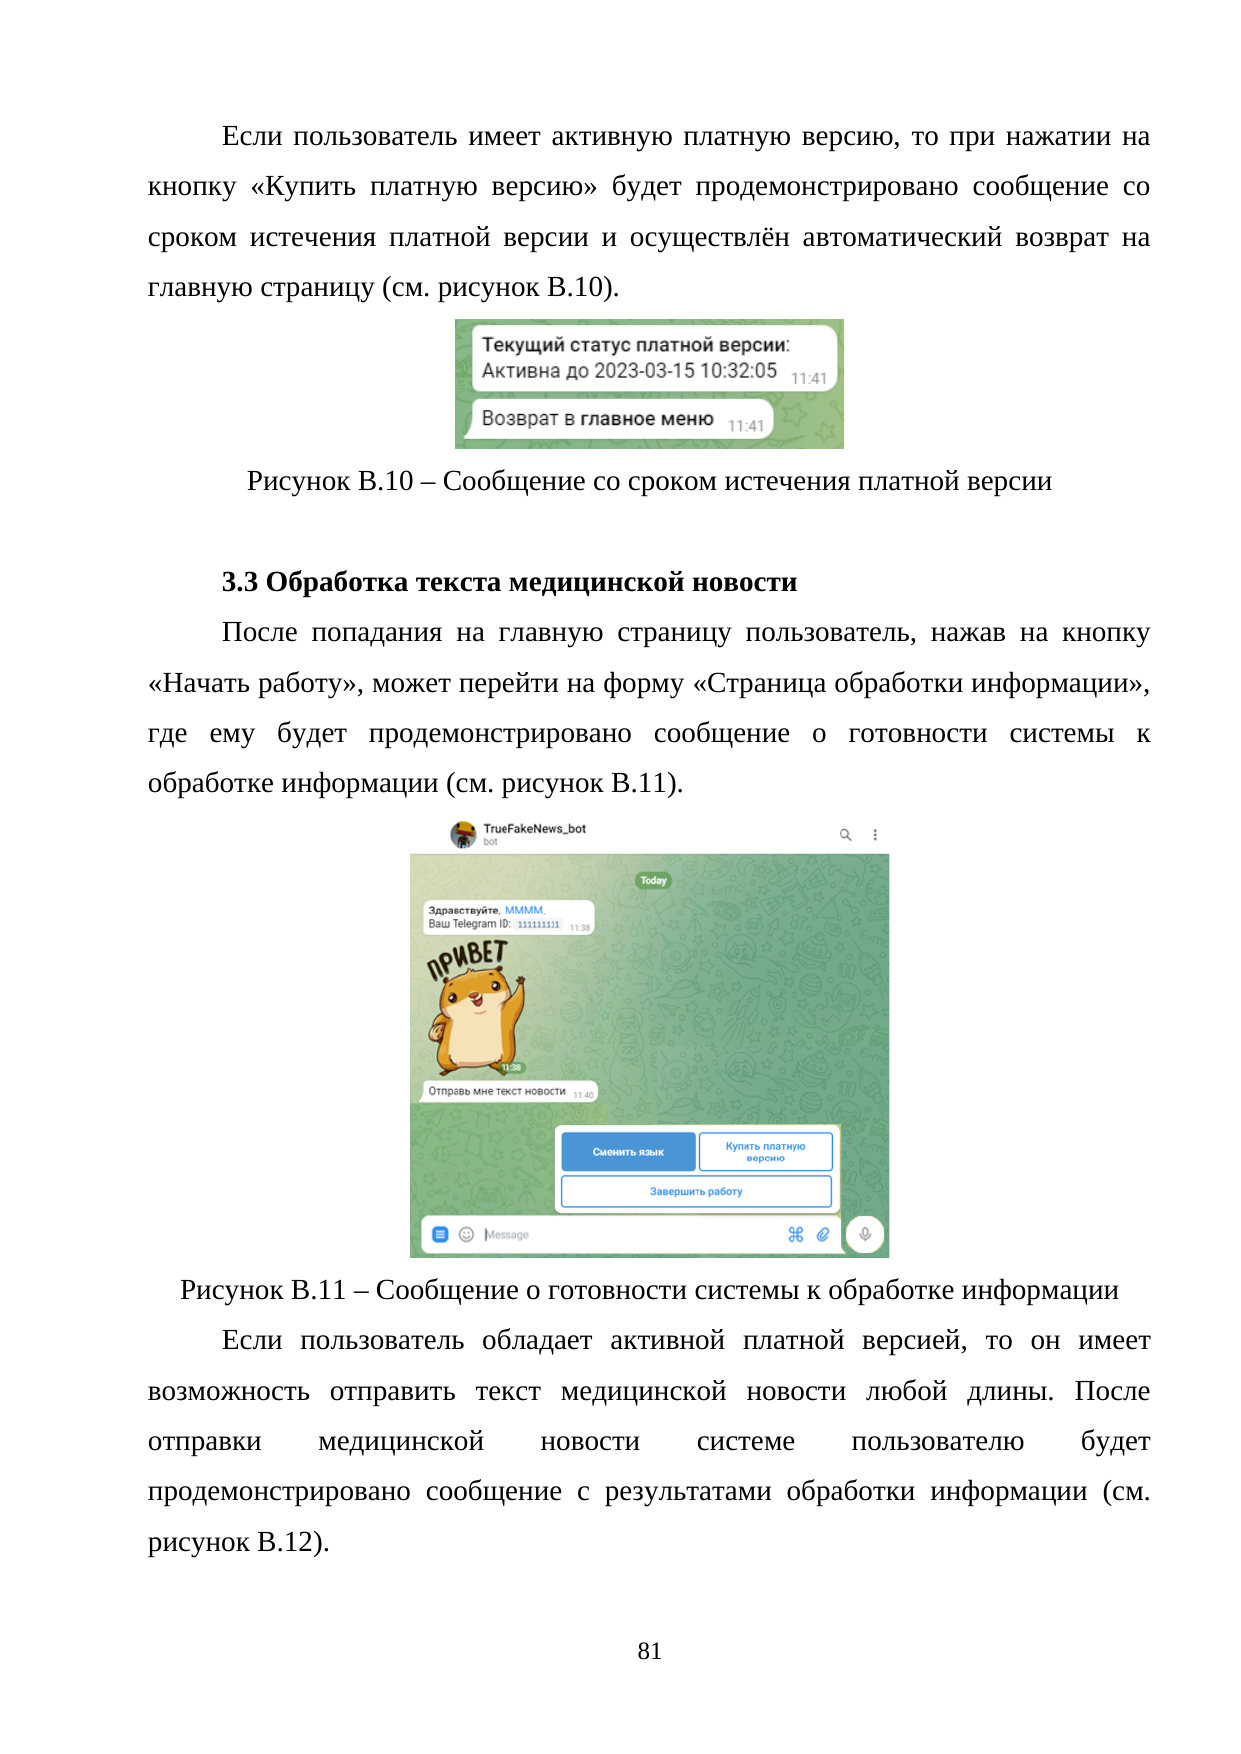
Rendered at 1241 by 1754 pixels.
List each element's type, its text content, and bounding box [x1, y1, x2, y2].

picture [455, 319, 845, 449]
text 3.3 Обработка текста медицинской новости [148, 564, 1152, 598]
text Если пользователь обладает активной платной версией, то он имеет возможность отправить текст медицинской новости любой длины. После отправки медицинской новости системе пользователю будет продемонстрировано сообщение с результатами обработки информации (см. рисунок В.12). [148, 1322, 1152, 1557]
text После попадания на главную страницу пользователь, нажав на кнопку «Начать работу», может перейти на форму «Страница обработки информации», где ему будет продемонстрировано сообщение о готовности системы к обработке информации (см. рисунок В.11). [148, 614, 1152, 799]
text Если пользователь имеет активную платную версию, то при нажатии на кнопку «Купить платную версию» будет продемонстрировано сообщение со сроком истечения платной версии и осуществлён автоматический возврат на главную страницу (см. рисунок В.10). [148, 118, 1152, 303]
text Рисунок В.10 – Сообщение со сроком истечения платной версии [148, 463, 1152, 497]
picture [410, 815, 890, 1258]
text Рисунок В.11 – Сообщение о готовности системы к обработке информации [148, 1272, 1152, 1306]
